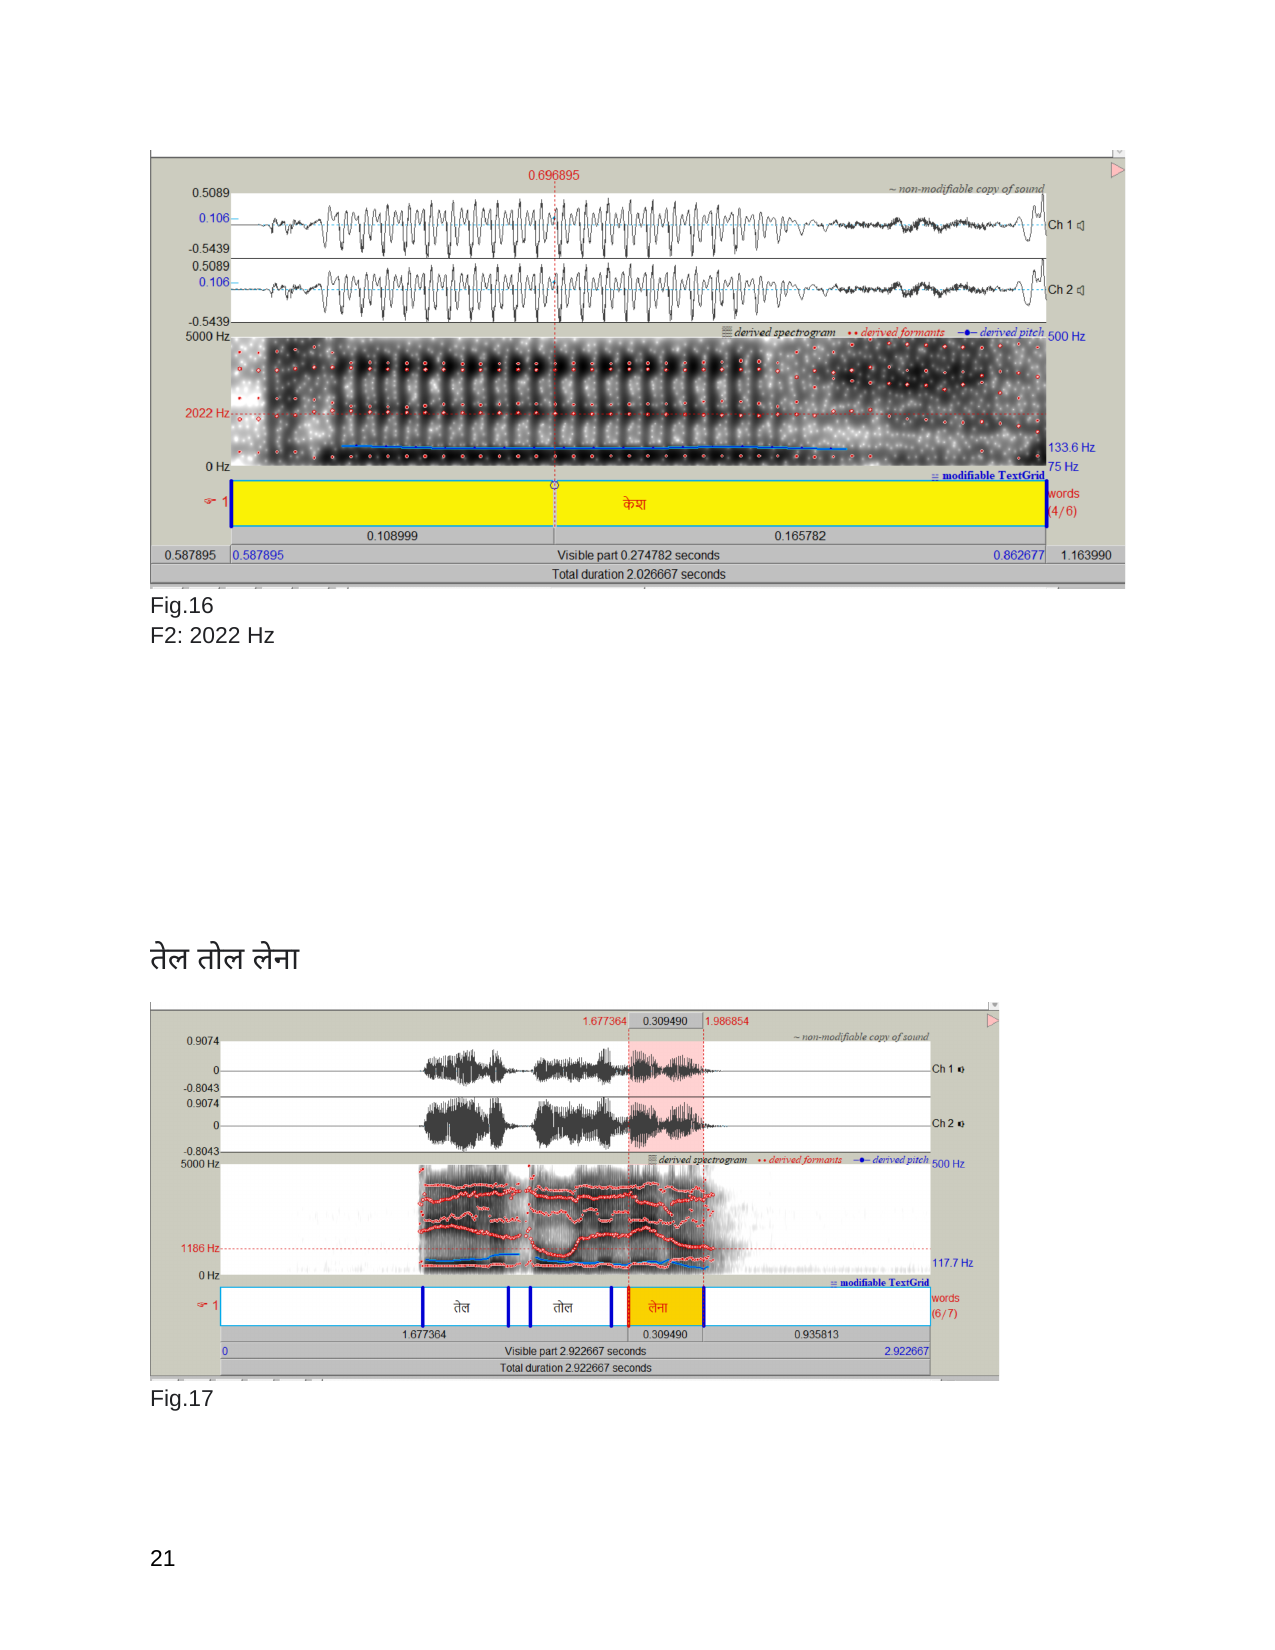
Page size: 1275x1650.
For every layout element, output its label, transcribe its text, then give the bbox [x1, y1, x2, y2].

text तेल तोल लेना [150, 942, 1125, 982]
text F2: 2022 Hz [150, 622, 1125, 649]
picture [150, 1002, 1000, 1381]
picture [150, 150, 1125, 589]
text Fig.16 [150, 592, 1125, 618]
text Fig.17 [150, 1385, 1125, 1411]
